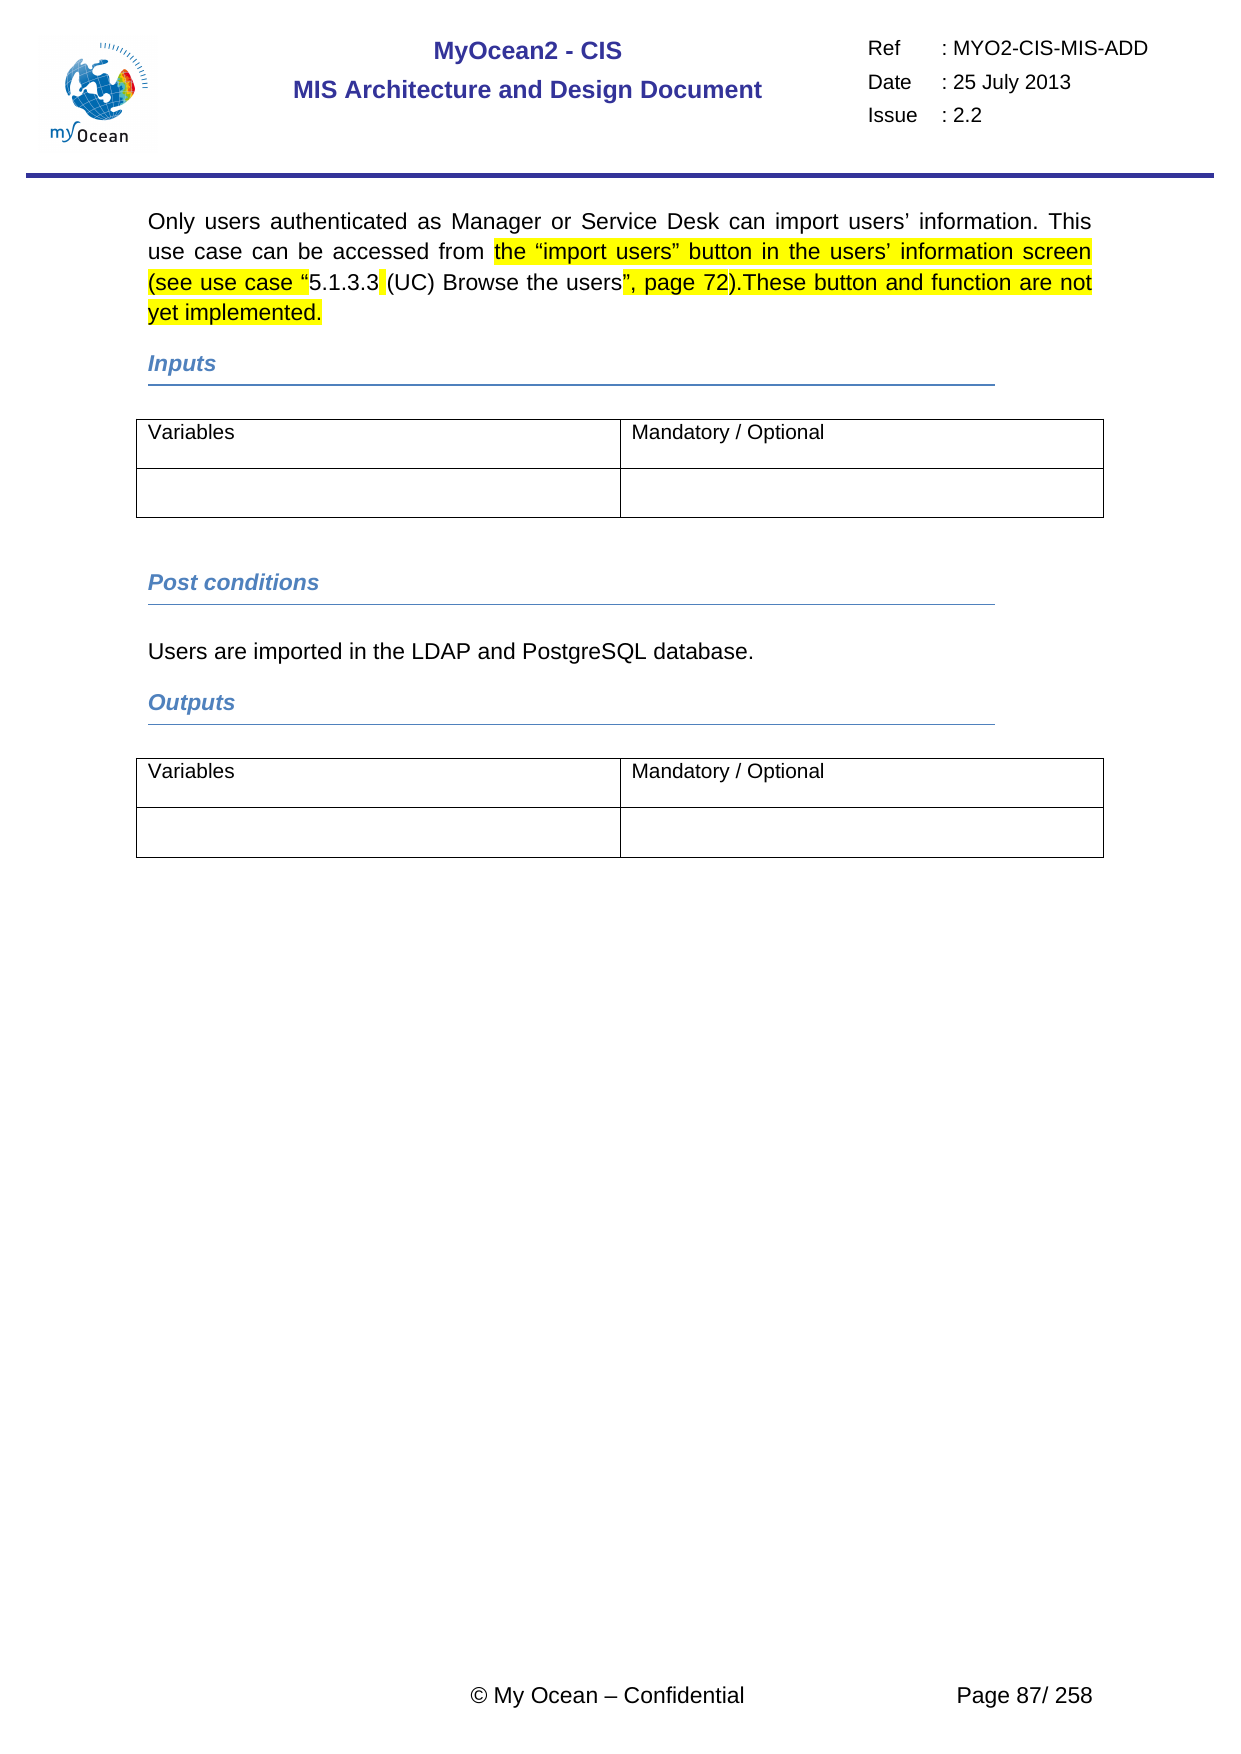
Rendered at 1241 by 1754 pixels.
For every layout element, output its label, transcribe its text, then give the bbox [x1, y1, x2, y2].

text Only users authenticated as Manager or Service Desk can import users’ information. This use case can be accessed from the “import users” button in the users’ information screen (see use case “ ”, page ).These button and function are not yet implemented. [148, 208, 1092, 325]
text Inputs [148, 350, 995, 384]
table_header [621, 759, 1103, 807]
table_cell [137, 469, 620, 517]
picture [37, 35, 158, 153]
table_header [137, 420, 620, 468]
text Users are imported in the LDAP and PostgreSQL database. [148, 638, 1092, 664]
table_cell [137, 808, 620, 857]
text Outputs [148, 689, 995, 724]
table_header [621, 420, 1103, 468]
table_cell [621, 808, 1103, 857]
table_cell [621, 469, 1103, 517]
text Post conditions [148, 569, 995, 604]
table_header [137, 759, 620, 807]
